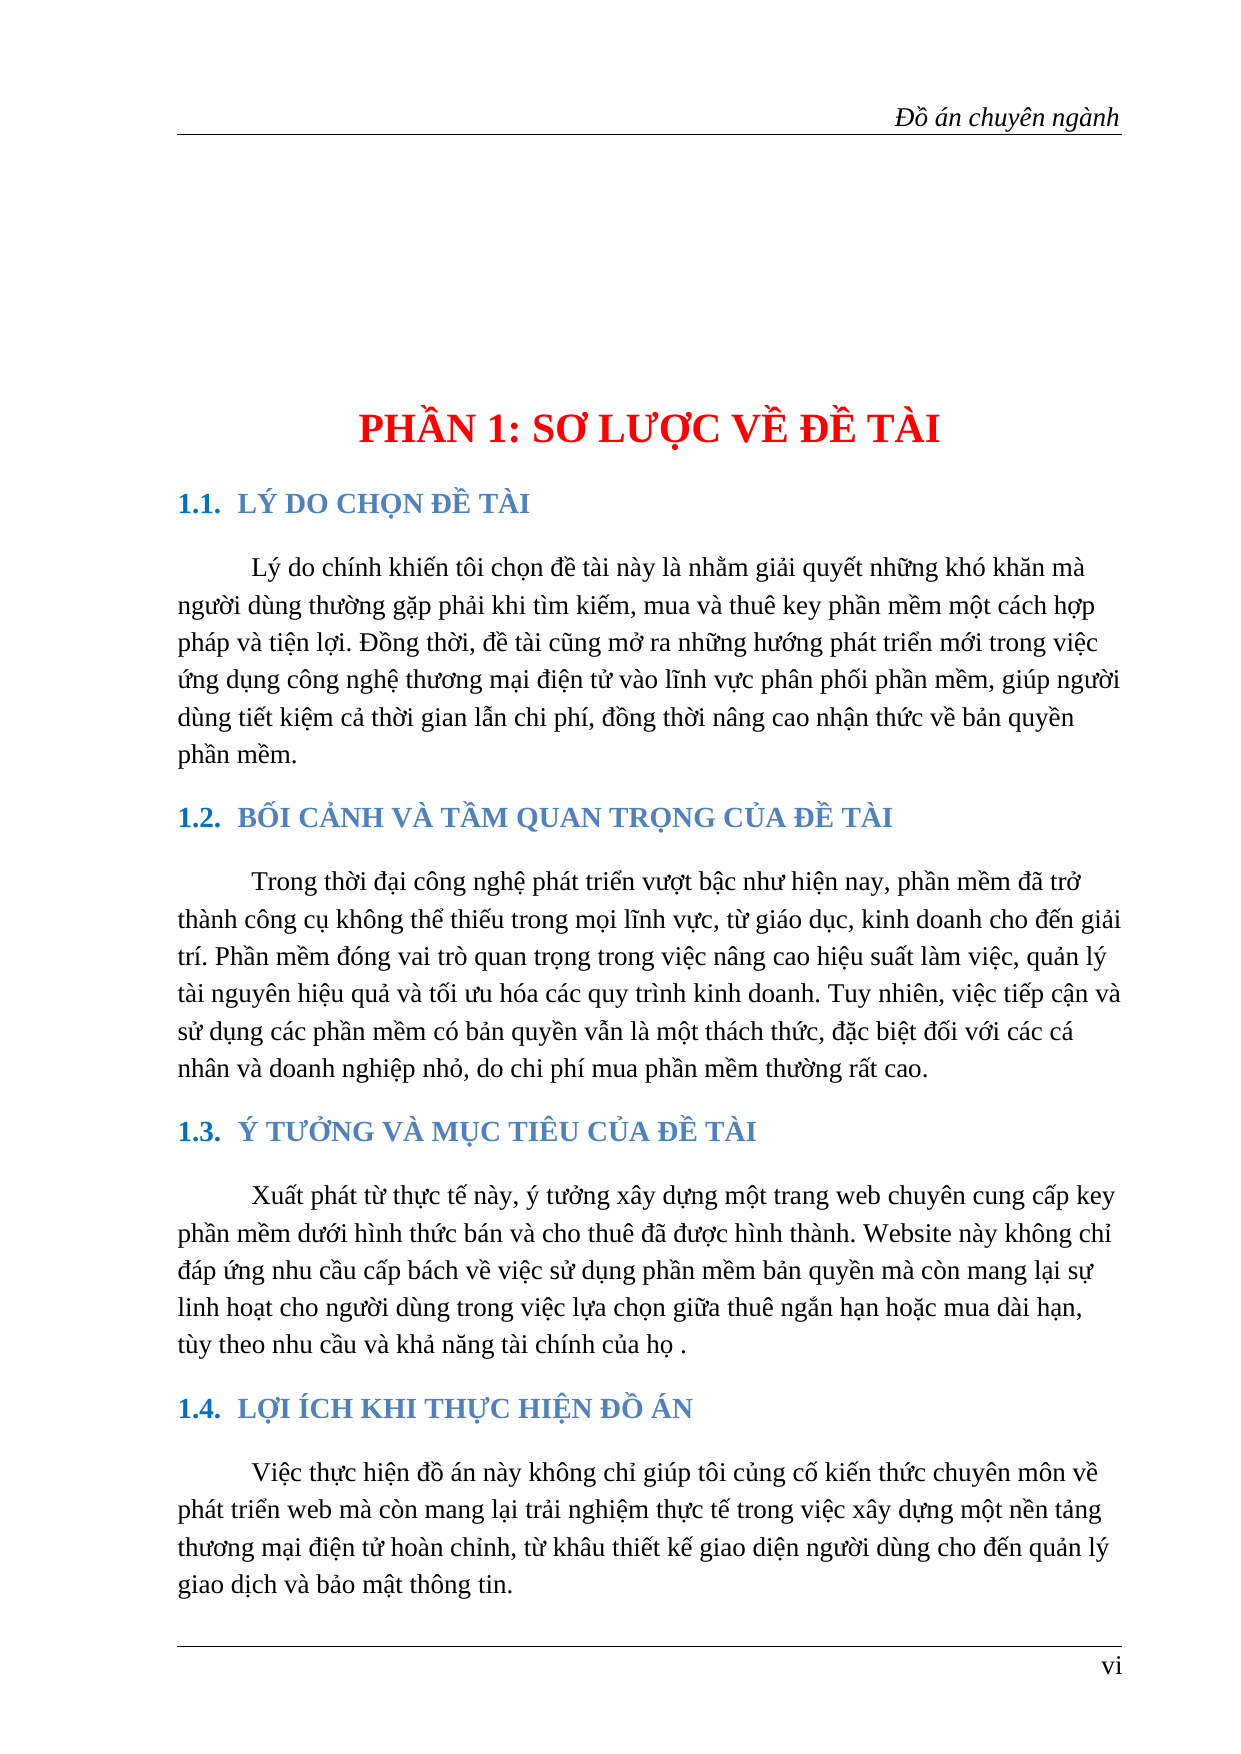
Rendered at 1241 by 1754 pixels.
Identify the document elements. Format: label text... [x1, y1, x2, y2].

text Việc thực hiện đồ án này không chỉ giúp tôi củng cố kiến thức chuyên môn về phát triển web mà còn mang lại trải nghiệm thực tế trong việc xây dựng một nền tảng thương mại điện tử hoàn chỉnh, từ khâu thiết kế giao diện người dùng cho đến quản lý giao dịch và bảo mật thông tin. [177, 1456, 1122, 1599]
subtitle LÝ DO CHỌN ĐỀ TÀI [177, 486, 1122, 520]
subtitle Ý TƯỞNG VÀ MỤC TIÊU CỦA ĐỀ TÀI [177, 1114, 1122, 1148]
subtitle BỐI CẢNH VÀ TẦM QUAN TRỌNG CỦA ĐỀ TÀI [177, 800, 1122, 834]
title PHẦN 1: SƠ LƯỢC VỀ ĐỀ TÀI [177, 404, 1122, 452]
text Xuất phát từ thực tế này, ý tưởng xây dựng một trang web chuyên cung cấp key phần mềm dưới hình thức bán và cho thuê đã được hình thành. Website này không chỉ đáp ứng nhu cầu cấp bách về việc sử dụng phần mềm bản quyền mà còn mang lại sự linh hoạt cho người dùng trong việc lựa chọn giữa thuê ngắn hạn hoặc mua dài hạn, tùy theo nhu cầu và khả năng tài chính của họ . [177, 1179, 1122, 1360]
subtitle LỢI ÍCH KHI THỰC HIỆN ĐỒ ÁN [177, 1391, 1122, 1424]
text Trong thời đại công nghệ phát triển vượt bậc như hiện nay, phần mềm đã trở thành công cụ không thể thiếu trong mọi lĩnh vực, từ giáo dục, kinh doanh cho đến giải trí. Phần mềm đóng vai trò quan trọng trong việc nâng cao hiệu suất làm việc, quản lý tài nguyên hiệu quả và tối ưu hóa các quy trình kinh doanh. Tuy nhiên, việc tiếp cận và sử dụng các phần mềm có bản quyền vẫn là một thách thức, đặc biệt đối với các cá nhân và doanh nghiệp nhỏ, do chi phí mua phần mềm thường rất cao. [177, 865, 1122, 1083]
text Lý do chính khiến tôi chọn đề tài này là nhằm giải quyết những khó khăn mà người dùng thường gặp phải khi tìm kiếm, mua và thuê key phần mềm một cách hợp pháp và tiện lợi. Đồng thời, đề tài cũng mở ra những hướng phát triển mới trong việc ứng dụng công nghệ thương mại điện tử vào lĩnh vực phân phối phần mềm, giúp người dùng tiết kiệm cả thời gian lẫn chi phí, đồng thời nâng cao nhận thức về bản quyền phần mềm. [177, 551, 1122, 769]
